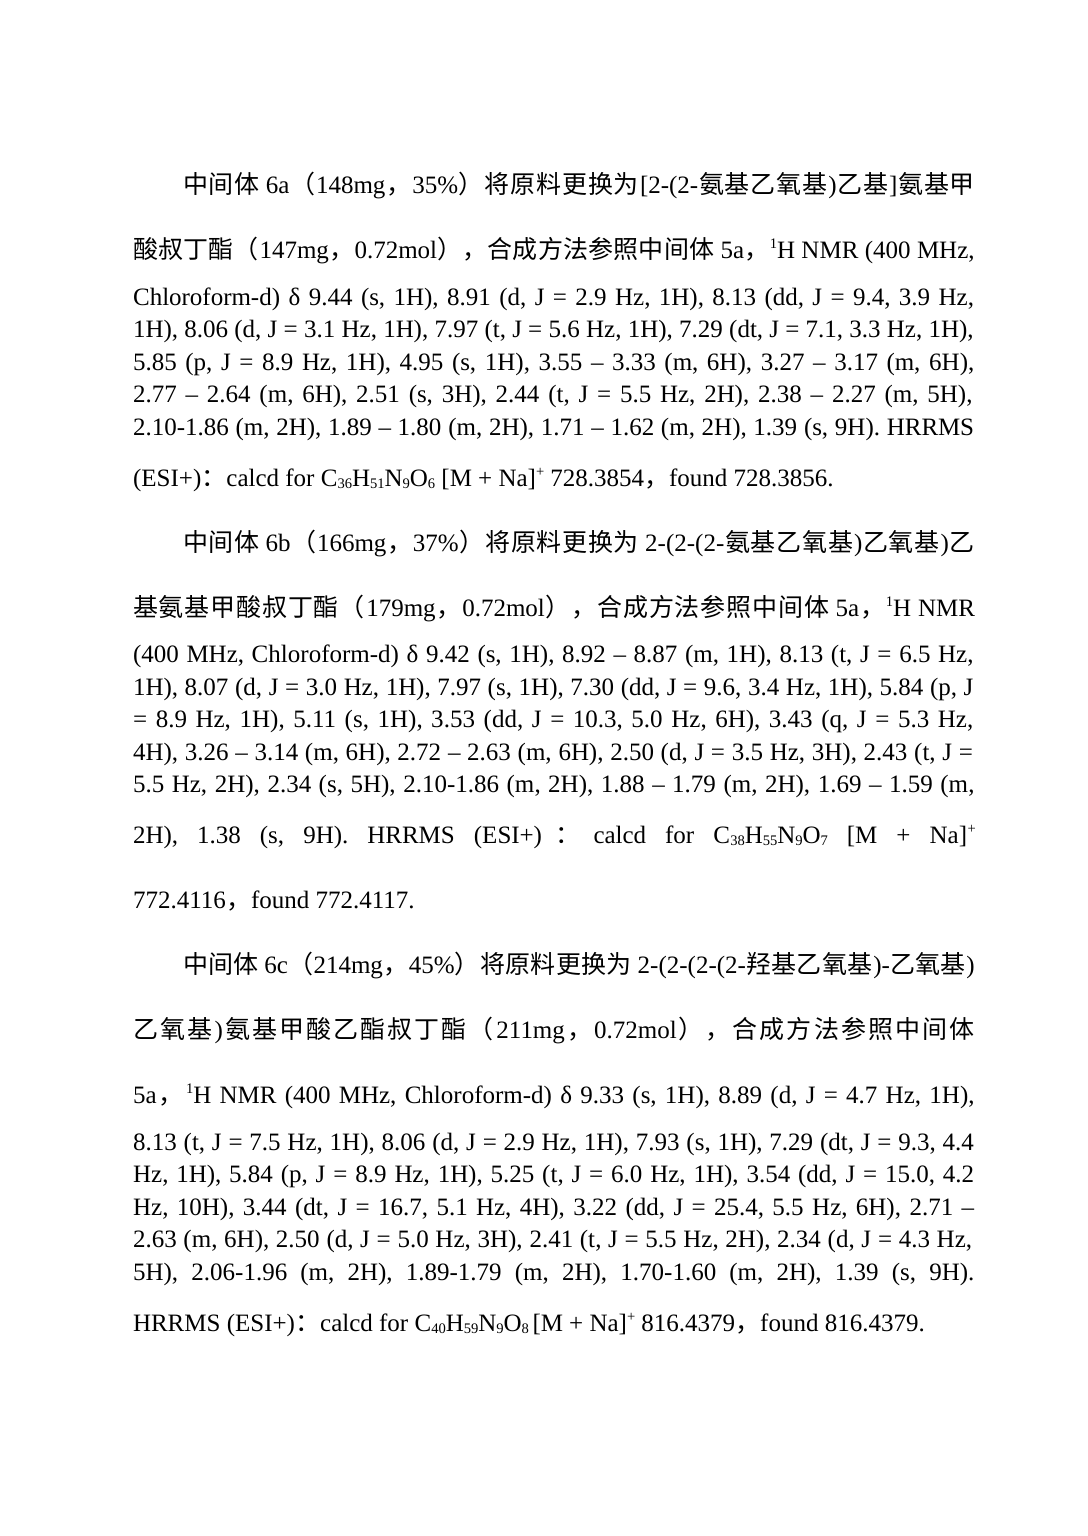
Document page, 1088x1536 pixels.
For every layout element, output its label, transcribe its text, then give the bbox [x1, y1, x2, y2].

text 中间体6c（214mg，45%）将原料更换为2-(2-(2-(2-羟基乙氧基)-乙氧基)乙氧基)氨基甲酸乙酯叔丁酯（211mg，0.72mol），合成方法参照中间体5a，1H NMR (400 MHz, Chloroform-d) δ 9.33 (s, 1H), 8.89 (d, J = 4.7 Hz, 1H), 8.13 (t, J = 7.5 Hz, 1H), 8.06 (d, J = 2.9 Hz, 1H), 7.93 (s, 1H), 7.29 (dt, J = 9.3, 4.4 Hz, 1H), 5.84 (p, J = 8.9 Hz, 1H), 5.25 (t, J = 6.0 Hz, 1H), 3.54 (dd, J = 15.0, 4.2 Hz, 10H), 3.44 (dt, J = 16.7, 5.1 Hz, 4H), 3.22 (dd, J = 25.4, 5.5 Hz, 6H), 2.71 – 2.63 (m, 6H), 2.50 (d, J = 5.0 Hz, 3H), 2.41 (t, J = 5.5 Hz, 2H), 2.34 (d, J = 4.3 Hz, 5H), 2.06-1.96 (m, 2H), 1.89-1.79 (m, 2H), 1.70-1.60 (m, 2H), 1.39 (s, 9H). HRRMS (ESI+)：calcd for C40H59N9O8 [M + Na]+ 816.4379，found 816.4379. [133, 930, 975, 1353]
text 中间体6a（148mg，35%）将原料更换为[2-(2-氨基乙氧基)乙基]氨基甲酸叔丁酯（147mg，0.72mol），合成方法参照中间体5a，1H NMR (400 MHz, Chloroform-d) δ 9.44 (s, 1H), 8.91 (d, J = 2.9 Hz, 1H), 8.13 (dd, J = 9.4, 3.9 Hz, 1H), 8.06 (d, J = 3.1 Hz, 1H), 7.97 (t, J = 5.6 Hz, 1H), 7.29 (dt, J = 7.1, 3.3 Hz, 1H), 5.85 (p, J = 8.9 Hz, 1H), 4.95 (s, 1H), 3.55 – 3.33 (m, 6H), 3.27 – 3.17 (m, 6H), 2.77 – 2.64 (m, 6H), 2.51 (s, 3H), 2.44 (t, J = 5.5 Hz, 2H), 2.38 – 2.27 (m, 5H), 2.10-1.86 (m, 2H), 1.89 – 1.80 (m, 2H), 1.71 – 1.62 (m, 2H), 1.39 (s, 9H). HRRMS (ESI+)：calcd for C36H51N9O6 [M + Na]+ 728.3854，found 728.3856. [133, 150, 975, 508]
text 中间体6b（166mg，37%）将原料更换为2-(2-(2-氨基乙氧基)乙氧基)乙基氨基甲酸叔丁酯（179mg，0.72mol），合成方法参照中间体5a，1H NMR (400 MHz, Chloroform-d) δ 9.42 (s, 1H), 8.92 – 8.87 (m, 1H), 8.13 (t, J = 6.5 Hz, 1H), 8.07 (d, J = 3.0 Hz, 1H), 7.97 (s, 1H), 7.30 (dd, J = 9.6, 3.4 Hz, 1H), 5.84 (p, J = 8.9 Hz, 1H), 5.11 (s, 1H), 3.53 (dd, J = 10.3, 5.0 Hz, 6H), 3.43 (q, J = 5.3 Hz, 4H), 3.26 – 3.14 (m, 6H), 2.72 – 2.63 (m, 6H), 2.50 (d, J = 3.5 Hz, 3H), 2.43 (t, J = 5.5 Hz, 2H), 2.34 (s, 5H), 2.10-1.86 (m, 2H), 1.88 – 1.79 (m, 2H), 1.69 – 1.59 (m, 2H), 1.38 (s, 9H). HRRMS (ESI+)：calcd for C38H55N9O7 [M + Na]+ 772.4116，found 772.4117. [133, 508, 975, 930]
